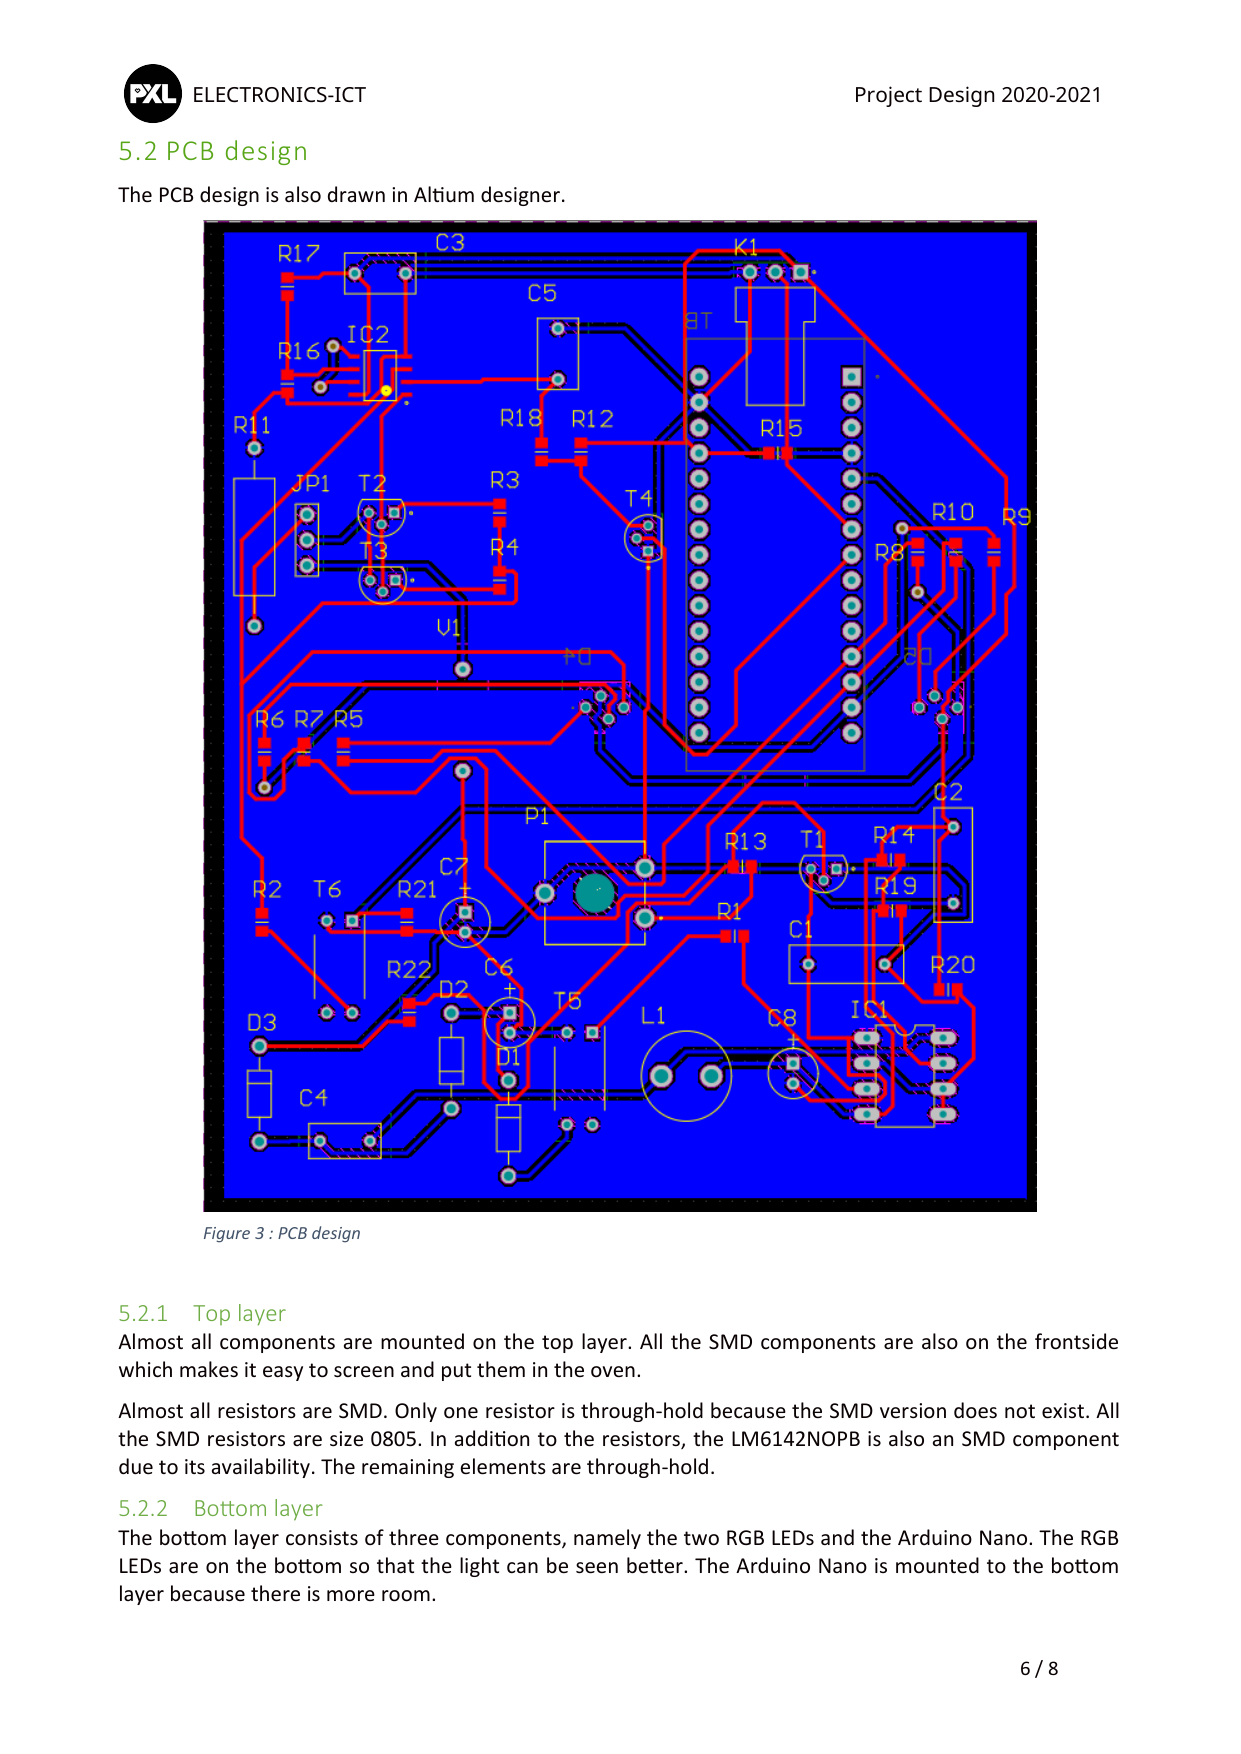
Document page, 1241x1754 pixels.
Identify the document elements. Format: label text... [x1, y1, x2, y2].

text The PCB design is also drawn in Altium designer. [118, 180, 1122, 208]
text Almost all resistors are SMD. Only one resistor is through-hold because the SMD version does not exist. All the SMD resistors are size 0805. In addition to the resistors, the LM6142NOPB is also an SMD component due to its availability. The remaining elements are through-hold. [118, 1396, 1122, 1480]
subtitle Bottom layer [118, 1493, 1122, 1523]
text Almost all components are mounted on the top layer. All the SMD components are also on the frontside which makes it easy to screen and put them in the oven. [118, 1327, 1122, 1383]
subtitle PCB design [118, 132, 1122, 167]
subtitle Top layer [118, 1297, 1122, 1327]
text The bottom layer consists of three components, namely the two RGB LEDs and the Arduino Nano. The RGB LEDs are on the bottom so that the light can be seen better. The Arduino Nano is mounted to the bottom layer because there is more room. [118, 1523, 1122, 1607]
picture [203, 220, 1037, 1212]
picture [118, 59, 188, 129]
